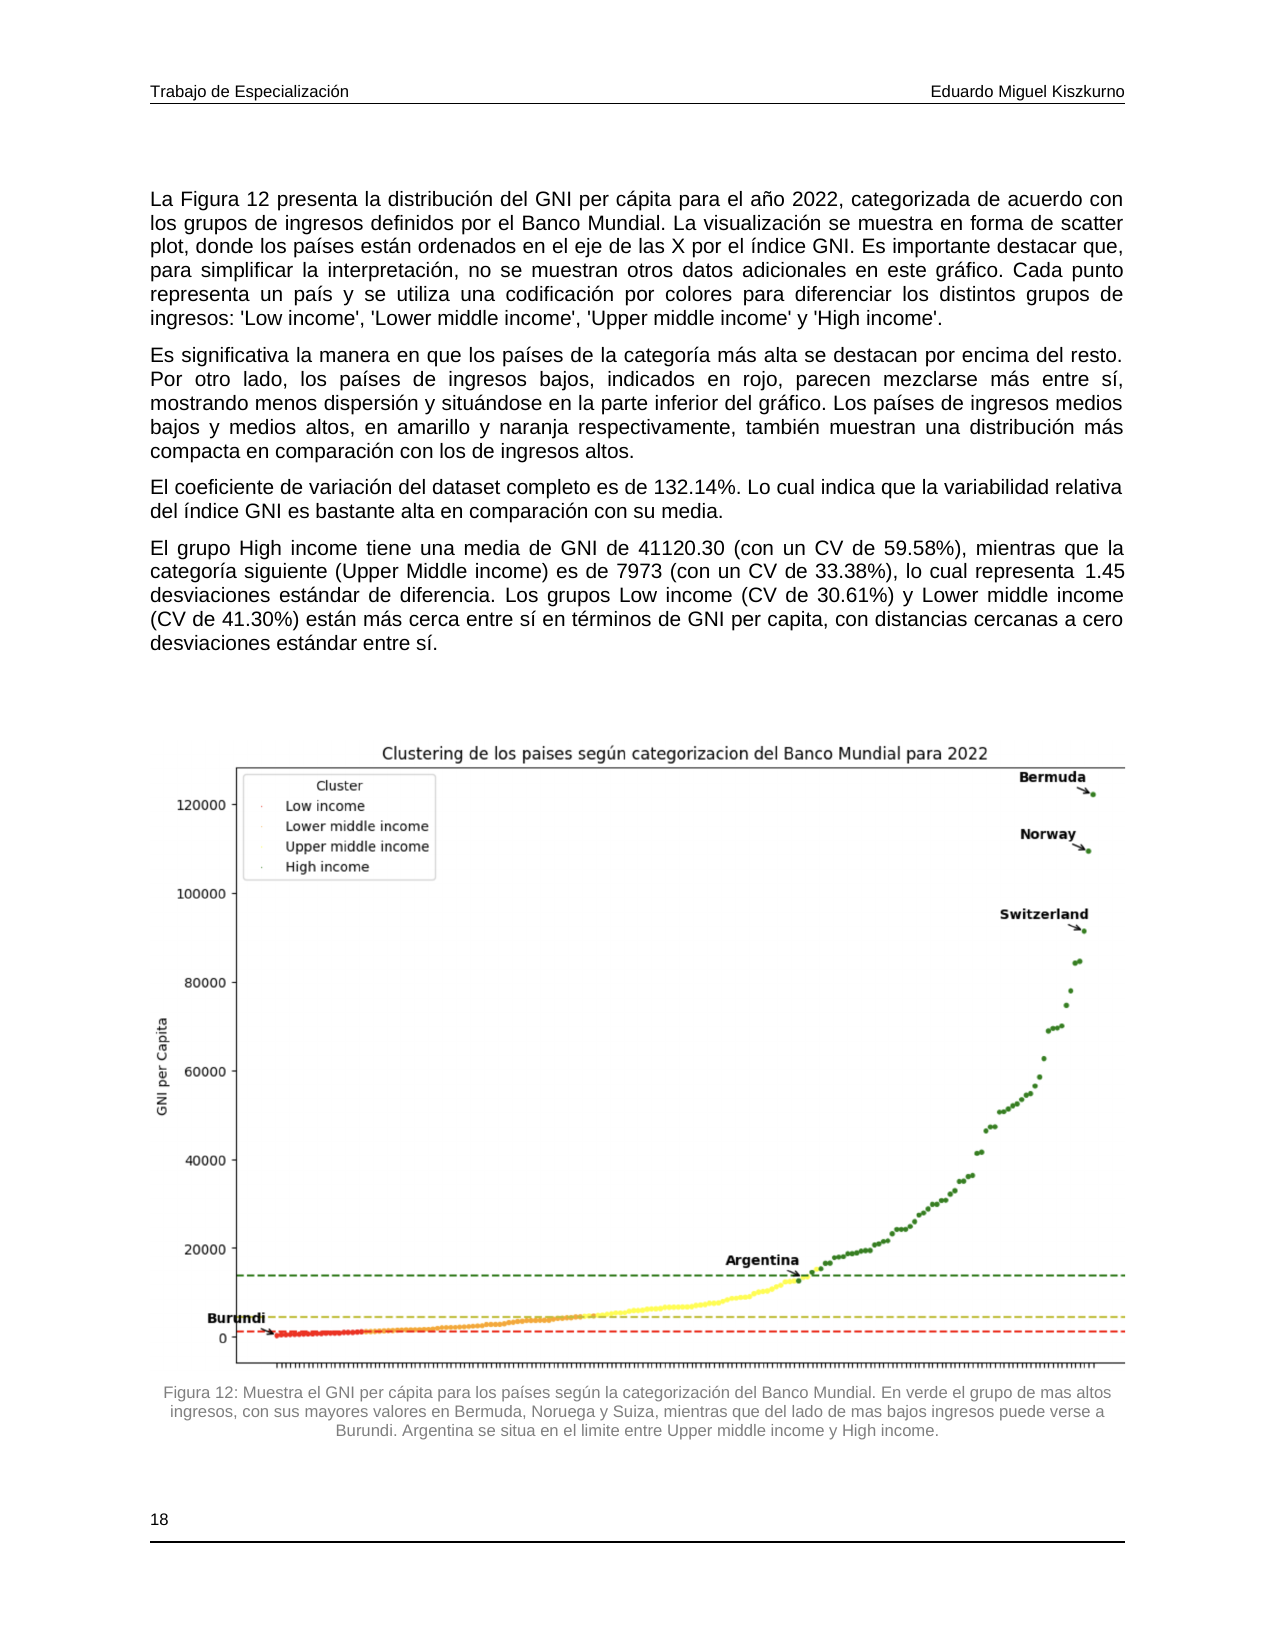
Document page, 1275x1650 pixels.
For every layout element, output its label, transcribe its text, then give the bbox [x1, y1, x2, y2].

text La Figura 12 presenta la distribución del GNI per cápita para el año 2022, categorizada de acuerdo con los grupos de ingresos definidos por el Banco Mundial. La visualización se muestra en forma de scatter plot, donde los países están ordenados en el eje de las X por el índice GNI. Es importante destacar que, para simplificar la interpretación, no se muestran otros datos adicionales en este gráfico. Cada punto representa un país y se utiliza una codificación por colores para diferenciar los distintos grupos de ingresos: 'Low income', 'Lower middle income', 'Upper middle income' y 'High income'. [150, 186, 1125, 330]
text Figura 12: Muestra el GNI per cápita para los países según la categorización del Banco Mundial. En verde el grupo de mas altos ingresos, con sus mayores valores en Bermuda, Noruega y Suiza, mientras que del lado de mas bajos ingresos puede verse a Burundi. Argentina se situa en el limite entre Upper middle income y High income. [150, 1383, 1125, 1440]
text El grupo High income tiene una media de GNI de 41120.30 (con un CV de 59.58%), mientras que la categoría siguiente (Upper Middle income) es de 7973 (con un CV de 33.38%), lo cual representa 1.45 desviaciones estándar de diferencia. Los grupos Low income (CV de 30.61%) y Lower middle income (CV de 41.30%) están más cerca entre sí en términos de GNI per capita, con distancias cercanas a cero desviaciones estándar entre sí. [150, 535, 1125, 655]
text Es significativa la manera en que los países de la categoría más alta se destacan por encima del resto. Por otro lado, los países de ingresos bajos, indicados en rojo, parecen mezclarse más entre sí, mostrando menos dispersión y situándose en la parte inferior del gráfico. Los países de ingresos medios bajos y medios altos, en amarillo y naranja respectivamente, también muestran una distribución más compacta en comparación con los de ingresos altos. [150, 343, 1125, 462]
picture [150, 740, 1125, 1371]
text El coeficiente de variación del dataset completo es de 132.14%. Lo cual indica que la variabilidad relativa del índice GNI es bastante alta en comparación con su media. [150, 475, 1125, 523]
